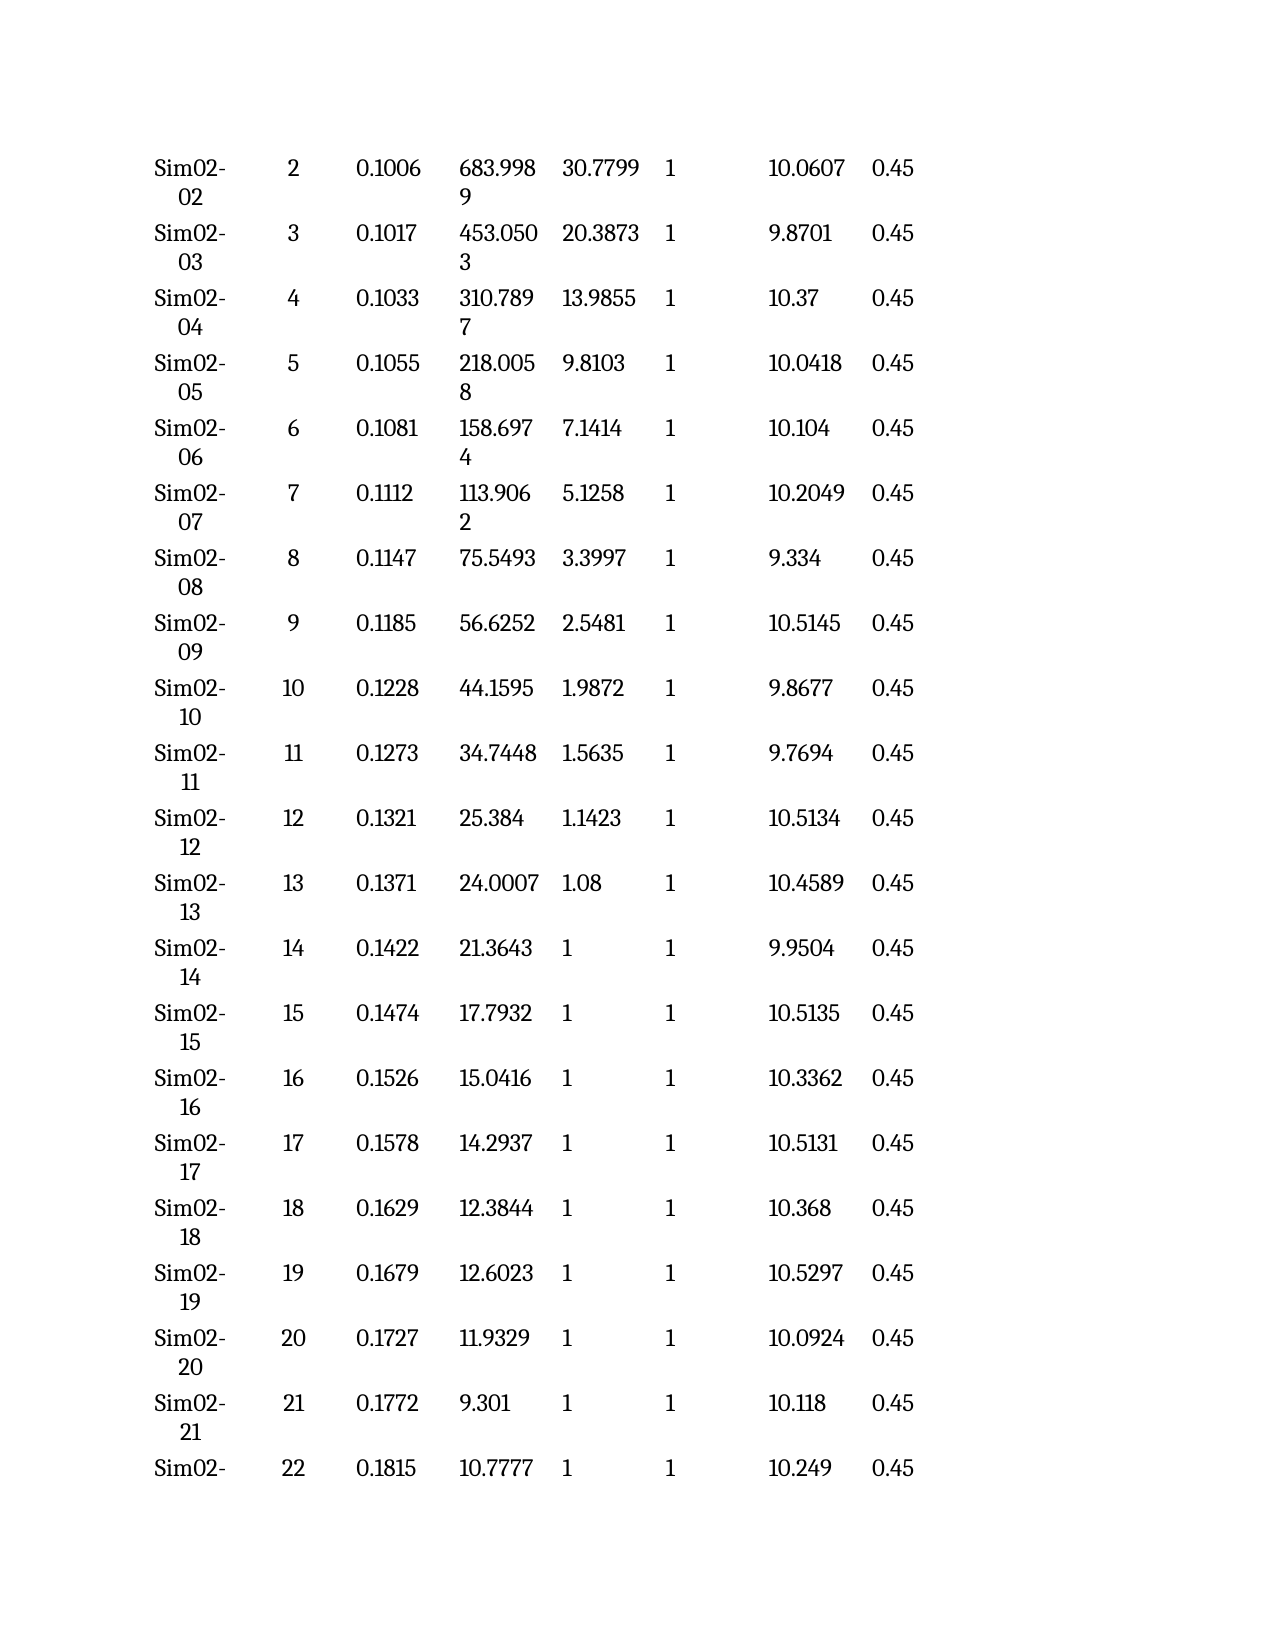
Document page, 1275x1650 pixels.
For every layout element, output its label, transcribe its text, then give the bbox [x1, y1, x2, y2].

table_cell 11 [242, 735, 345, 800]
table_cell Sim02-15 [139, 995, 242, 1060]
table_cell 1 [654, 345, 757, 410]
table_cell Sim02-13 [139, 865, 242, 930]
table_cell 1 [551, 1320, 654, 1385]
table_cell 8 [242, 540, 345, 605]
table_cell 16 [242, 1060, 345, 1125]
table_cell 9.334 [758, 540, 861, 605]
table_cell 1 [654, 1060, 757, 1125]
table_cell 5 [242, 345, 345, 410]
table_cell 0.1055 [345, 345, 448, 410]
table_cell 0.45 [861, 215, 964, 280]
table_cell 13 [242, 865, 345, 930]
table_cell 0.45 [861, 930, 964, 995]
table_cell 3 [242, 215, 345, 280]
table_cell 34.7448 [448, 735, 551, 800]
table_cell 1 [654, 930, 757, 995]
table_cell 13.9855 [551, 280, 654, 345]
table_cell 0.45 [861, 1125, 964, 1190]
table_cell 9.8701 [758, 215, 861, 280]
table_cell 21.3643 [448, 930, 551, 995]
table_cell 10.249 [758, 1450, 861, 1486]
table_cell 10.4589 [758, 865, 861, 930]
table_cell 1 [551, 1255, 654, 1320]
table_cell 1 [551, 1060, 654, 1125]
table_cell 10.7777 [448, 1450, 551, 1486]
table_cell Sim02-12 [139, 800, 242, 865]
table_cell 20.3873 [551, 215, 654, 280]
table_cell 14 [242, 930, 345, 995]
table_cell 0.45 [861, 540, 964, 605]
table_cell 1.08 [551, 865, 654, 930]
table_cell 10.5131 [758, 1125, 861, 1190]
table_cell 113.9062 [448, 475, 551, 540]
table_cell 1 [551, 1190, 654, 1255]
table_cell Sim02-11 [139, 735, 242, 800]
table_cell 0.1185 [345, 605, 448, 670]
table_cell 1 [654, 1125, 757, 1190]
table_cell 0.1081 [345, 410, 448, 475]
table_cell 6 [242, 410, 345, 475]
table_cell 0.45 [861, 735, 964, 800]
table_cell 0.1321 [345, 800, 448, 865]
table_cell 10.5135 [758, 995, 861, 1060]
table_cell 5.1258 [551, 475, 654, 540]
table_cell 15 [242, 995, 345, 1060]
table_cell 1 [654, 410, 757, 475]
table_cell 17 [242, 1125, 345, 1190]
table_cell 1 [654, 150, 757, 215]
table_cell 10.5297 [758, 1255, 861, 1320]
table_cell 18 [242, 1190, 345, 1255]
table_cell 0.45 [861, 280, 964, 345]
table_cell 9 [242, 605, 345, 670]
table_cell 12 [242, 800, 345, 865]
table_cell Sim02-17 [139, 1125, 242, 1190]
table_cell 56.6252 [448, 605, 551, 670]
table_cell 0.45 [861, 345, 964, 410]
table_cell 10.0607 [758, 150, 861, 215]
table_cell 0.1474 [345, 995, 448, 1060]
table_cell 25.384 [448, 800, 551, 865]
table_cell 0.45 [861, 995, 964, 1060]
table_cell 44.1595 [448, 670, 551, 735]
table_cell 9.7694 [758, 735, 861, 800]
table_cell 9.8677 [758, 670, 861, 735]
table_cell 10.37 [758, 280, 861, 345]
table_cell 10.118 [758, 1385, 861, 1450]
table_cell 1 [654, 280, 757, 345]
table_cell 0.1815 [345, 1450, 448, 1486]
table_cell 0.45 [861, 475, 964, 540]
table_cell 1.9872 [551, 670, 654, 735]
table_cell Sim02-20 [139, 1320, 242, 1385]
table_cell Sim02-06 [139, 410, 242, 475]
table_cell 0.45 [861, 865, 964, 930]
table_cell Sim02-02 [139, 150, 242, 215]
table_cell 10.0924 [758, 1320, 861, 1385]
table_cell 158.6974 [448, 410, 551, 475]
table_cell Sim02-05 [139, 345, 242, 410]
table_cell 10.3362 [758, 1060, 861, 1125]
table_cell 1.1423 [551, 800, 654, 865]
table_cell 1 [654, 1450, 757, 1486]
table_cell Sim02-22 [139, 1450, 242, 1486]
table_cell 9.8103 [551, 345, 654, 410]
table_cell 3.3997 [551, 540, 654, 605]
table_cell 1 [654, 1385, 757, 1450]
table_cell 0.45 [861, 670, 964, 735]
table_cell 10.5134 [758, 800, 861, 865]
table_cell 0.45 [861, 150, 964, 215]
table_cell 1.5635 [551, 735, 654, 800]
table_cell 310.7897 [448, 280, 551, 345]
table_cell 0.45 [861, 1060, 964, 1125]
table_cell 10.0418 [758, 345, 861, 410]
table_cell 0.1006 [345, 150, 448, 215]
table_cell 9.9504 [758, 930, 861, 995]
table_cell 0.45 [861, 605, 964, 670]
table_cell 1 [551, 1125, 654, 1190]
table_cell Sim02-21 [139, 1385, 242, 1450]
table_cell 24.0007 [448, 865, 551, 930]
table_cell Sim02-03 [139, 215, 242, 280]
table_cell 15.0416 [448, 1060, 551, 1125]
table_cell 2 [242, 150, 345, 215]
table_cell 1 [654, 1320, 757, 1385]
table_cell 0.1772 [345, 1385, 448, 1450]
table_cell 0.45 [861, 1385, 964, 1450]
table_cell 0.1526 [345, 1060, 448, 1125]
table_cell 1 [551, 930, 654, 995]
table_cell 10.5145 [758, 605, 861, 670]
table_cell 0.45 [861, 1450, 964, 1486]
table_cell 1 [654, 865, 757, 930]
table_cell 20 [242, 1320, 345, 1385]
table_cell 17.7932 [448, 995, 551, 1060]
table_cell 0.45 [861, 1320, 964, 1385]
table_cell 1 [551, 1385, 654, 1450]
table_cell 0.1371 [345, 865, 448, 930]
table_cell Sim02-04 [139, 280, 242, 345]
table_cell 10.104 [758, 410, 861, 475]
table_cell 1 [654, 735, 757, 800]
table_cell Sim02-16 [139, 1060, 242, 1125]
table_cell 683.9989 [448, 150, 551, 215]
table_cell 1 [654, 800, 757, 865]
table_cell 0.1727 [345, 1320, 448, 1385]
table_cell 1 [654, 540, 757, 605]
table_cell 0.45 [861, 1190, 964, 1255]
table_cell Sim02-14 [139, 930, 242, 995]
table_cell Sim02-18 [139, 1190, 242, 1255]
table_cell 1 [654, 1190, 757, 1255]
table_cell 218.0058 [448, 345, 551, 410]
table_cell Sim02-19 [139, 1255, 242, 1320]
table_cell 11.9329 [448, 1320, 551, 1385]
table_cell Sim02-08 [139, 540, 242, 605]
table_cell 22 [242, 1450, 345, 1486]
table_cell 4 [242, 280, 345, 345]
table_cell 1 [654, 1255, 757, 1320]
table_cell 1 [654, 605, 757, 670]
table_cell 1 [551, 1450, 654, 1486]
table_cell 1 [654, 475, 757, 540]
table_cell 0.45 [861, 410, 964, 475]
table_cell 0.45 [861, 1255, 964, 1320]
table_cell 19 [242, 1255, 345, 1320]
table_cell 0.1033 [345, 280, 448, 345]
table_cell Sim02-07 [139, 475, 242, 540]
table_cell 7.1414 [551, 410, 654, 475]
table_cell 0.1228 [345, 670, 448, 735]
table_cell 10 [242, 670, 345, 735]
table_cell 0.1679 [345, 1255, 448, 1320]
table_cell 30.7799 [551, 150, 654, 215]
table_cell Sim02-10 [139, 670, 242, 735]
table_cell 0.1422 [345, 930, 448, 995]
table_cell 1 [551, 995, 654, 1060]
table_cell 1 [654, 215, 757, 280]
table_cell Sim02-09 [139, 605, 242, 670]
table_cell 453.0503 [448, 215, 551, 280]
table_cell 7 [242, 475, 345, 540]
table_cell 0.45 [861, 800, 964, 865]
table_cell 10.368 [758, 1190, 861, 1255]
table_cell 1 [654, 670, 757, 735]
table_cell 0.1629 [345, 1190, 448, 1255]
table_cell 10.2049 [758, 475, 861, 540]
table_cell 0.1578 [345, 1125, 448, 1190]
table_cell 14.2937 [448, 1125, 551, 1190]
table_cell 9.301 [448, 1385, 551, 1450]
table_cell 0.1147 [345, 540, 448, 605]
table_cell 75.5493 [448, 540, 551, 605]
table_cell 0.1017 [345, 215, 448, 280]
table_cell 0.1112 [345, 475, 448, 540]
table_cell 2.5481 [551, 605, 654, 670]
table_cell 0.1273 [345, 735, 448, 800]
table_cell 12.3844 [448, 1190, 551, 1255]
table_cell 12.6023 [448, 1255, 551, 1320]
table_cell 1 [654, 995, 757, 1060]
table_cell 21 [242, 1385, 345, 1450]
